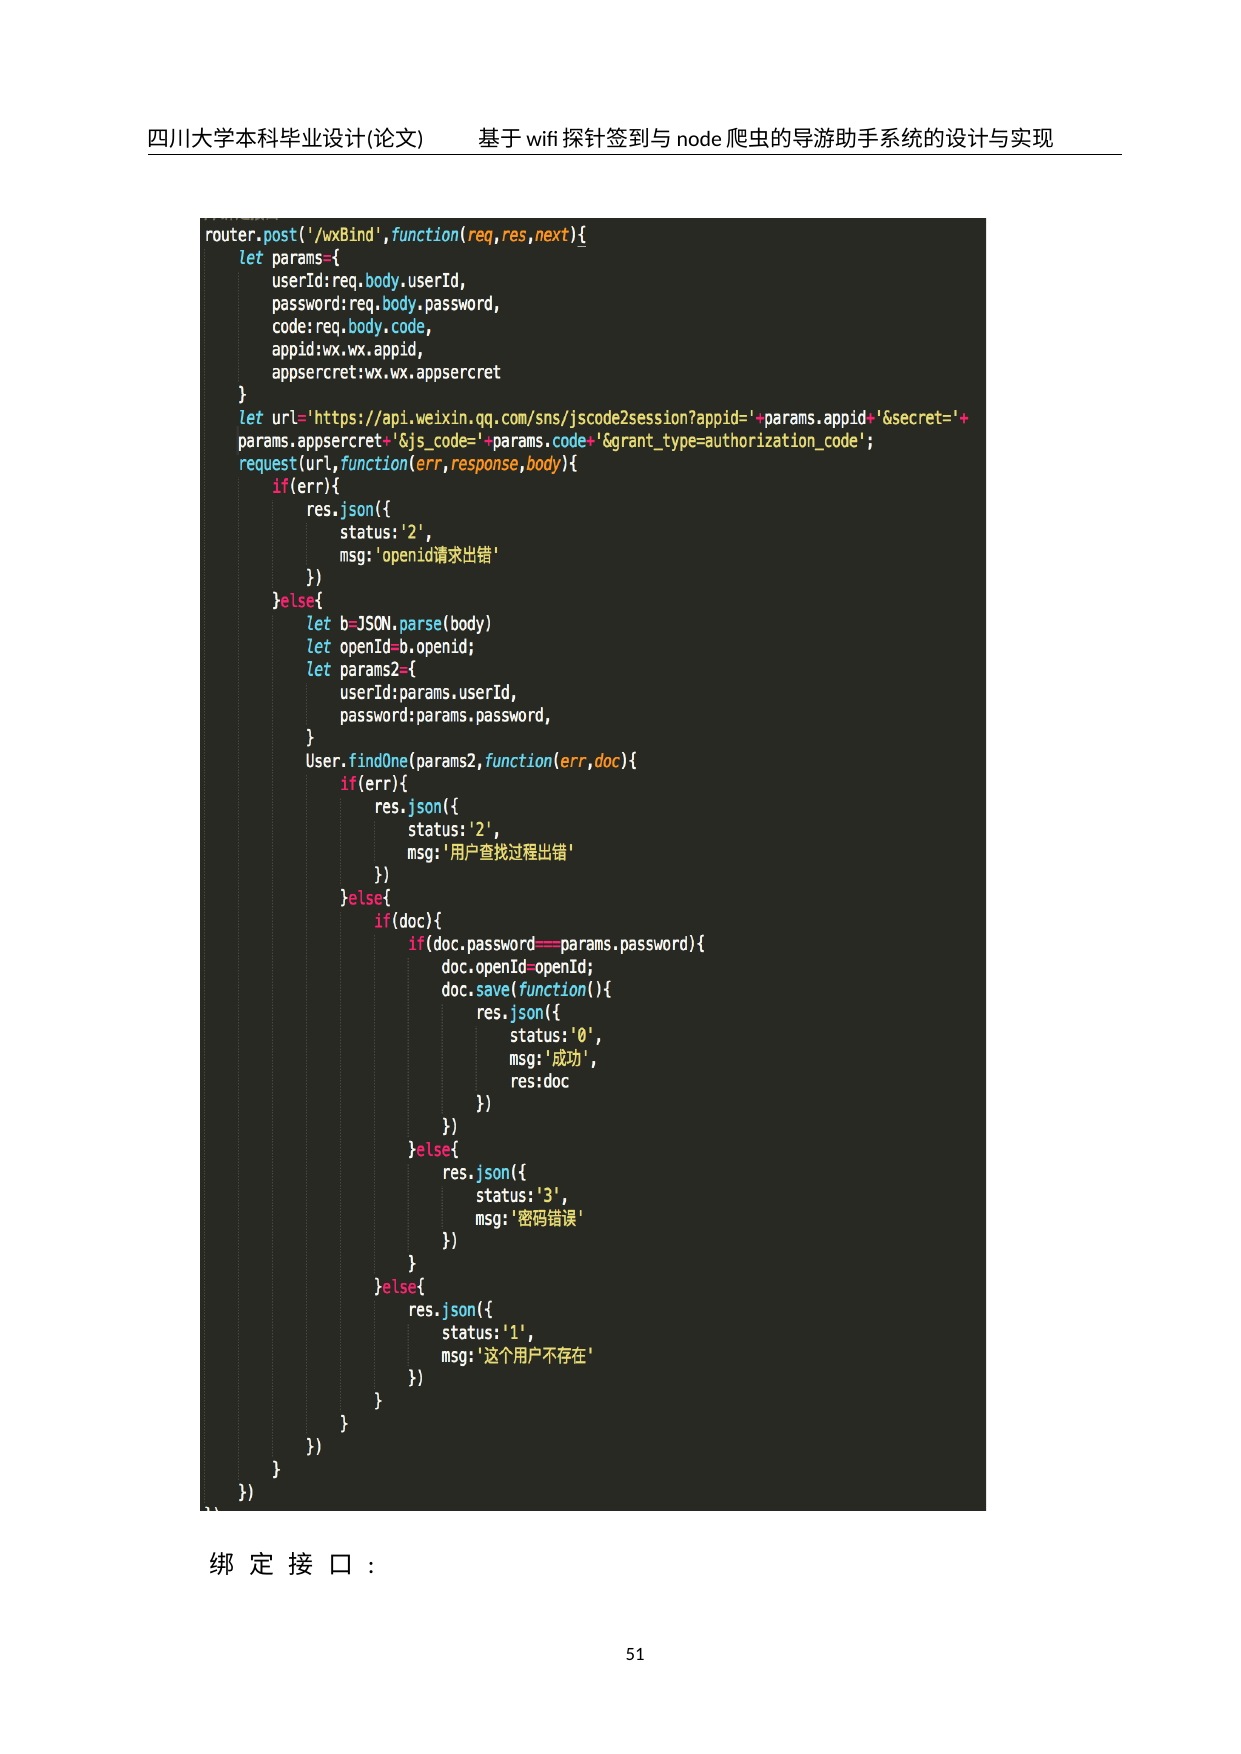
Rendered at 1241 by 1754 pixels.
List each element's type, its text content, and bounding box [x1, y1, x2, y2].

picture [200, 218, 987, 1511]
